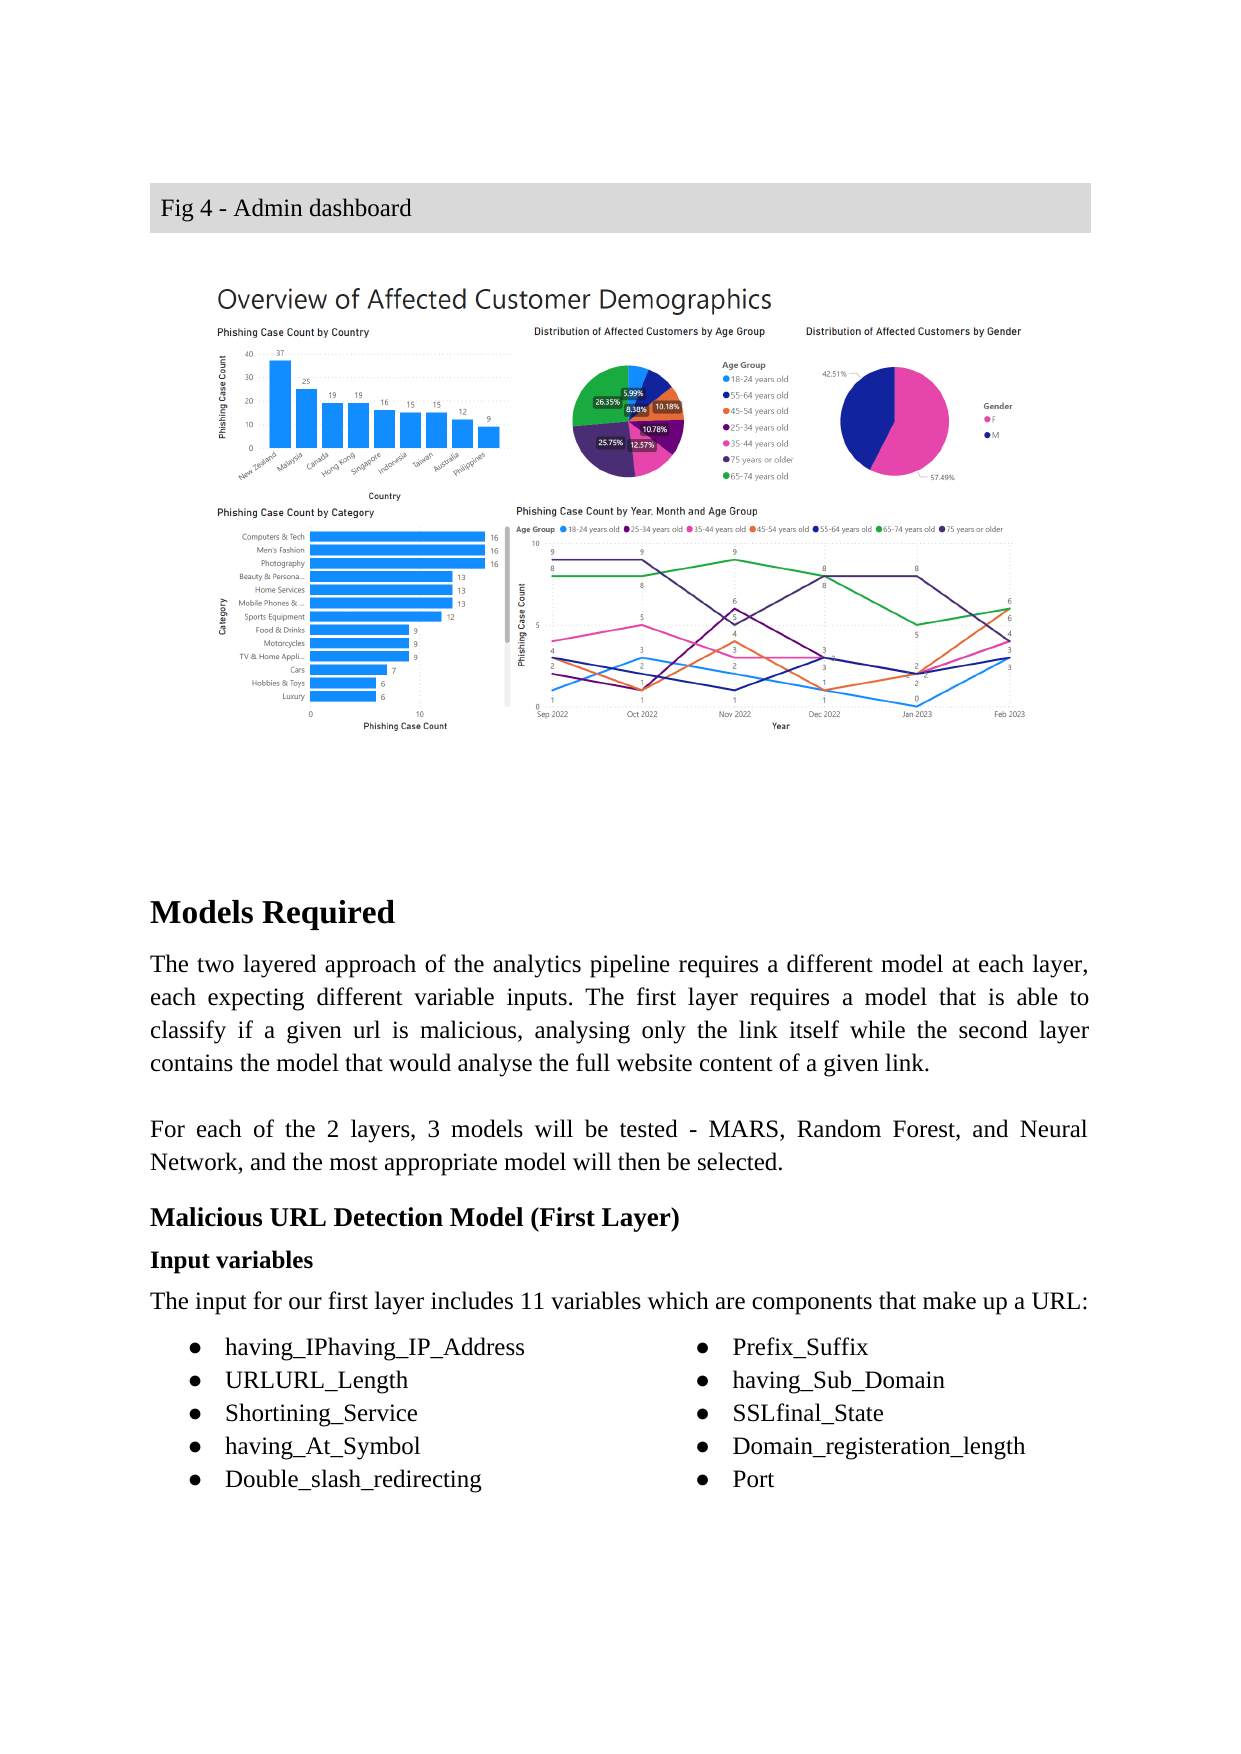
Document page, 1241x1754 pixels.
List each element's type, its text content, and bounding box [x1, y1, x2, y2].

picture [212, 284, 1029, 737]
list Prefix_Suffix [695, 1332, 1090, 1361]
table_cell [150, 233, 1091, 764]
table_header Fig 4 - Admin dashboard [150, 183, 1091, 233]
list having_Sub_Domain [695, 1365, 1090, 1394]
list having_IPhaving_IP_Address [187, 1332, 582, 1361]
subtitle Models Required [150, 892, 1090, 931]
list SSLfinal_State [695, 1398, 1090, 1427]
list URLURL_Length [187, 1365, 582, 1394]
list Domain_registeration_length [695, 1431, 1090, 1460]
text The input for our first layer includes 11 variables which are components that make up a URL: [150, 1286, 1090, 1315]
list having_At_Symbol [187, 1431, 582, 1460]
text For each of the 2 layers, 3 models will be tested - MARS, Random Forest, and Neural Network, and the most appropriate model will then be selected. [150, 1114, 1090, 1176]
text The two layered approach of the analytics pipeline requires a different model at each layer, each expecting different variable inputs. The first layer requires a model that is able to classify if a given url is malicious, analysing only the link itself while the second layer contains the model that would analyse the full website content of a given link. [150, 949, 1090, 1077]
list Double_slash_redirecting [187, 1464, 582, 1493]
list Shortining_Service [187, 1398, 582, 1427]
subtitle Malicious URL Detection Model (First Layer) [150, 1201, 1090, 1232]
list Port [695, 1464, 1090, 1493]
subtitle Input variables [150, 1245, 1090, 1274]
